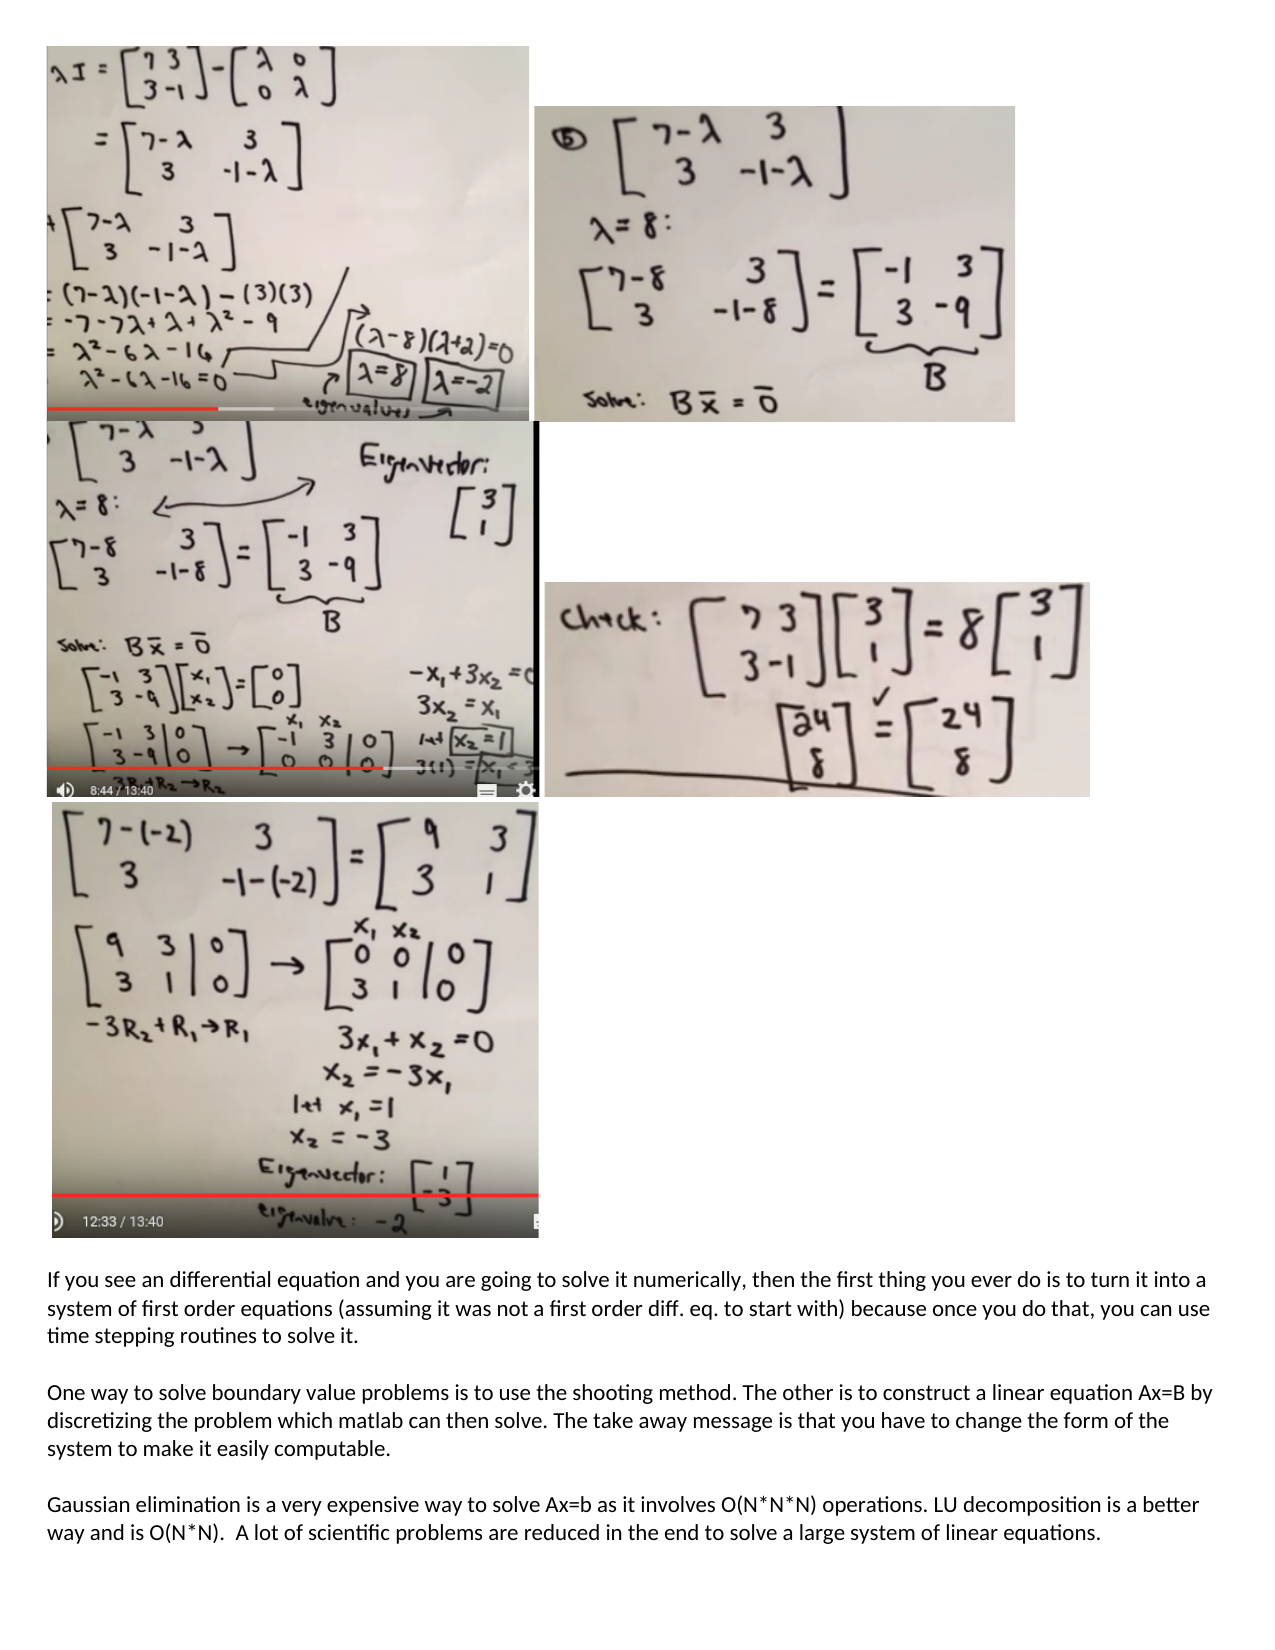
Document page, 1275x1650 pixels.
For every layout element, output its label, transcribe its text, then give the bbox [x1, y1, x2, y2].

picture [544, 582, 1090, 797]
picture [52, 802, 539, 1238]
picture [46, 46, 1015, 797]
text If you see an differential equation and you are going to solve it numerically, then the first thing you ever do is to turn it into a system of first order equations (assuming it was not a first order diff. eq. to start with) because once you do that, you can use time stepping routines to solve it. [47, 1266, 1237, 1350]
text Gaussian elimination is a very expensive way to solve Ax=b as it involves O(N*N*N) operations. LU decomposition is a better way and is O(N*N). A lot of scientific problems are reduced in the end to solve a large system of linear equations. [47, 1490, 1237, 1546]
text One way to solve boundary value problems is to use the shooting method. The other is to construct a linear equation Ax=B by discretizing the problem which matlab can then solve. The take away message is that you have to change the form of the system to make it easily computable. [47, 1378, 1237, 1462]
